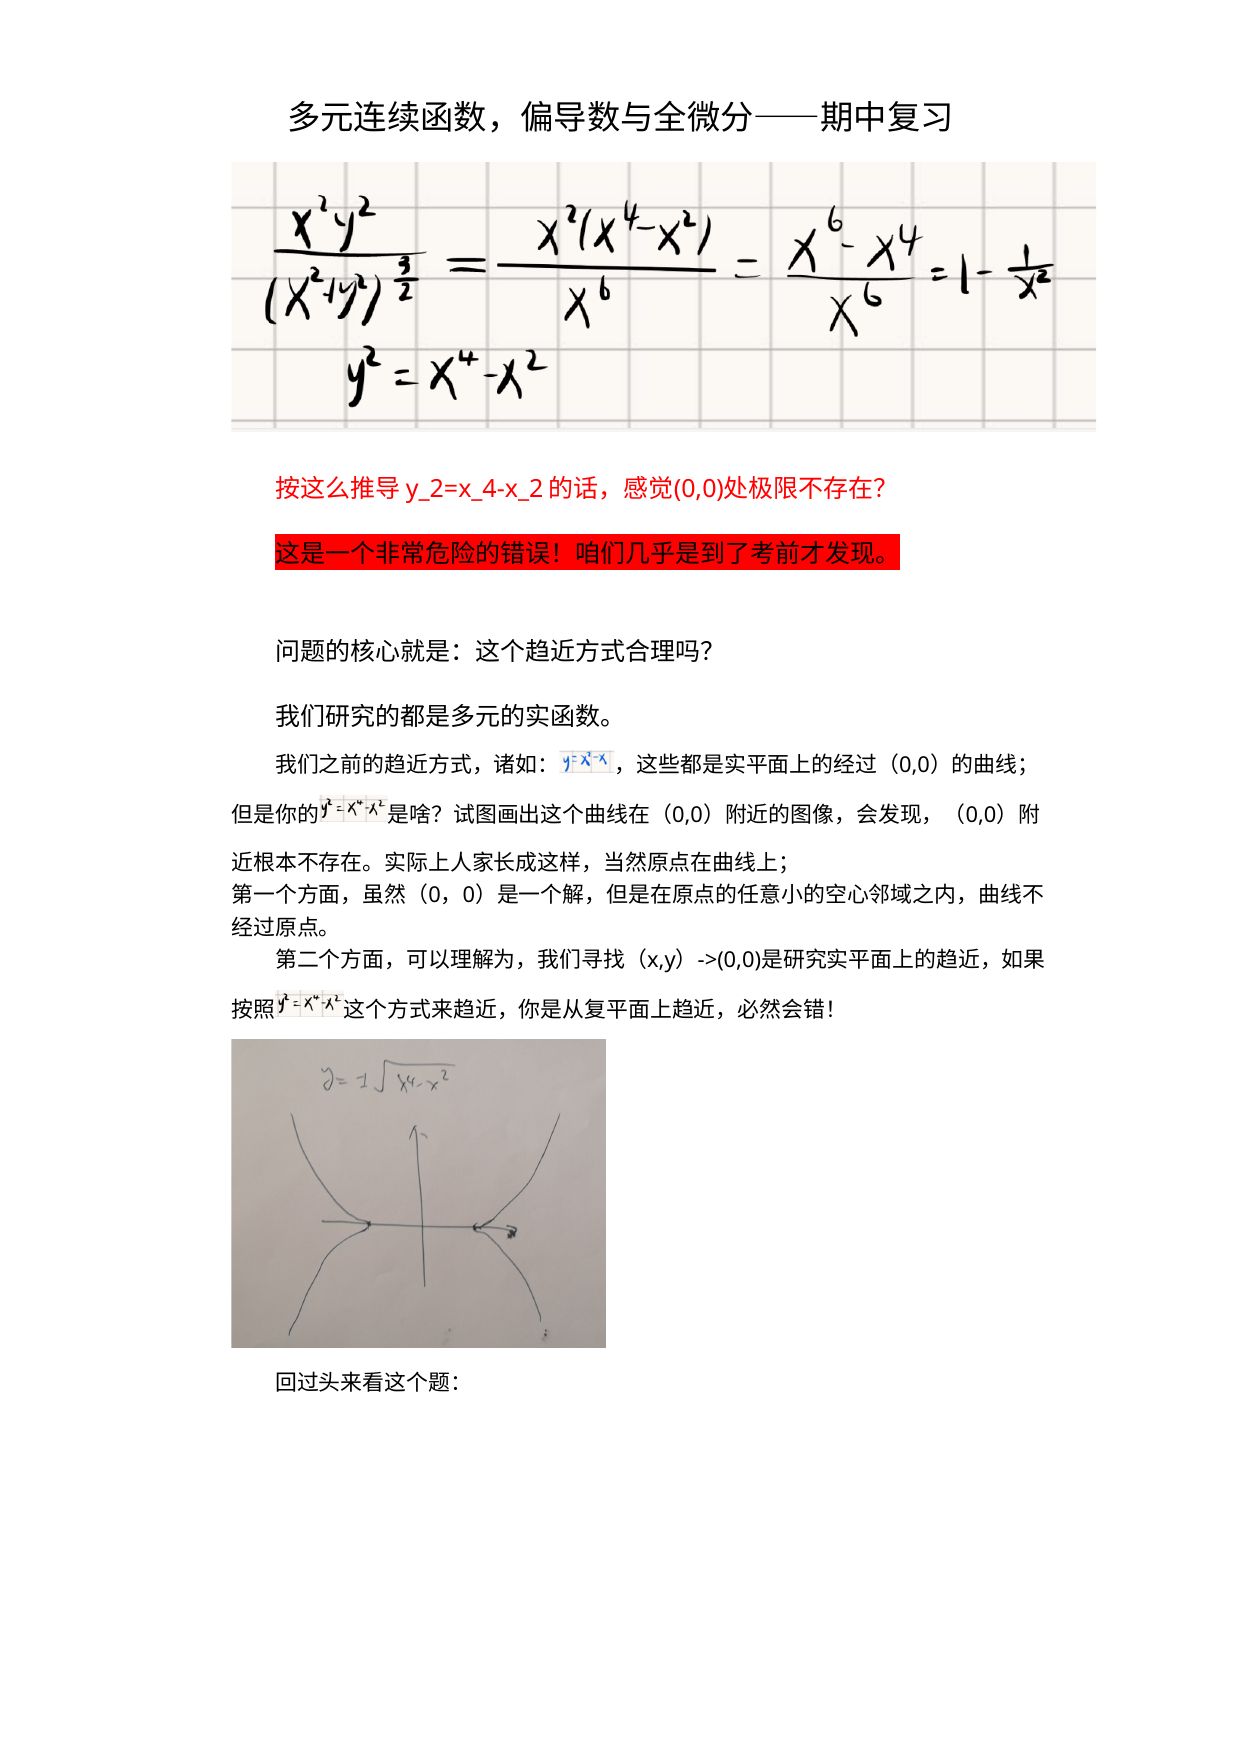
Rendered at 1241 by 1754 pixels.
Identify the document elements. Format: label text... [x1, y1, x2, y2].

list 问题的核心就是：这个趋近方式合理吗？ [231, 617, 1053, 682]
list 第二个方面，可以理解为，我们寻找（x,y）->(0,0)是研究实平面上的趋近，如果按照这个方式来趋近，你是从复平面上趋近，必然会错！ [231, 942, 1053, 1039]
picture [318, 795, 388, 822]
list 这是一个非常危险的错误！咱们几乎是到了考前才发现。 [231, 519, 1053, 584]
list 按这么推导 y_2=x_4-x_2的话，感觉(0,0)处极限不存在？ [231, 454, 1053, 519]
list 第一个方面，虽然（0，0）是一个解，但是在原点的任意小的空心邻域之内，曲线不经过原点。 [231, 877, 1053, 942]
picture [559, 750, 615, 773]
list 我们研究的都是多元的实函数。 [231, 682, 1053, 747]
picture [231, 162, 1097, 432]
picture [231, 1039, 606, 1348]
list 回过头来看这个题： [231, 1364, 1053, 1397]
picture [275, 990, 344, 1017]
list 我们之前的趋近方式，诸如：，这些都是实平面上的经过（0,0）的曲线；但是你的是啥？试图画出这个曲线在（0,0）附近的图像，会发现，（0,0）附近根本不存在。实际上人家长成这样，当然原点在曲线上； [231, 747, 1053, 877]
